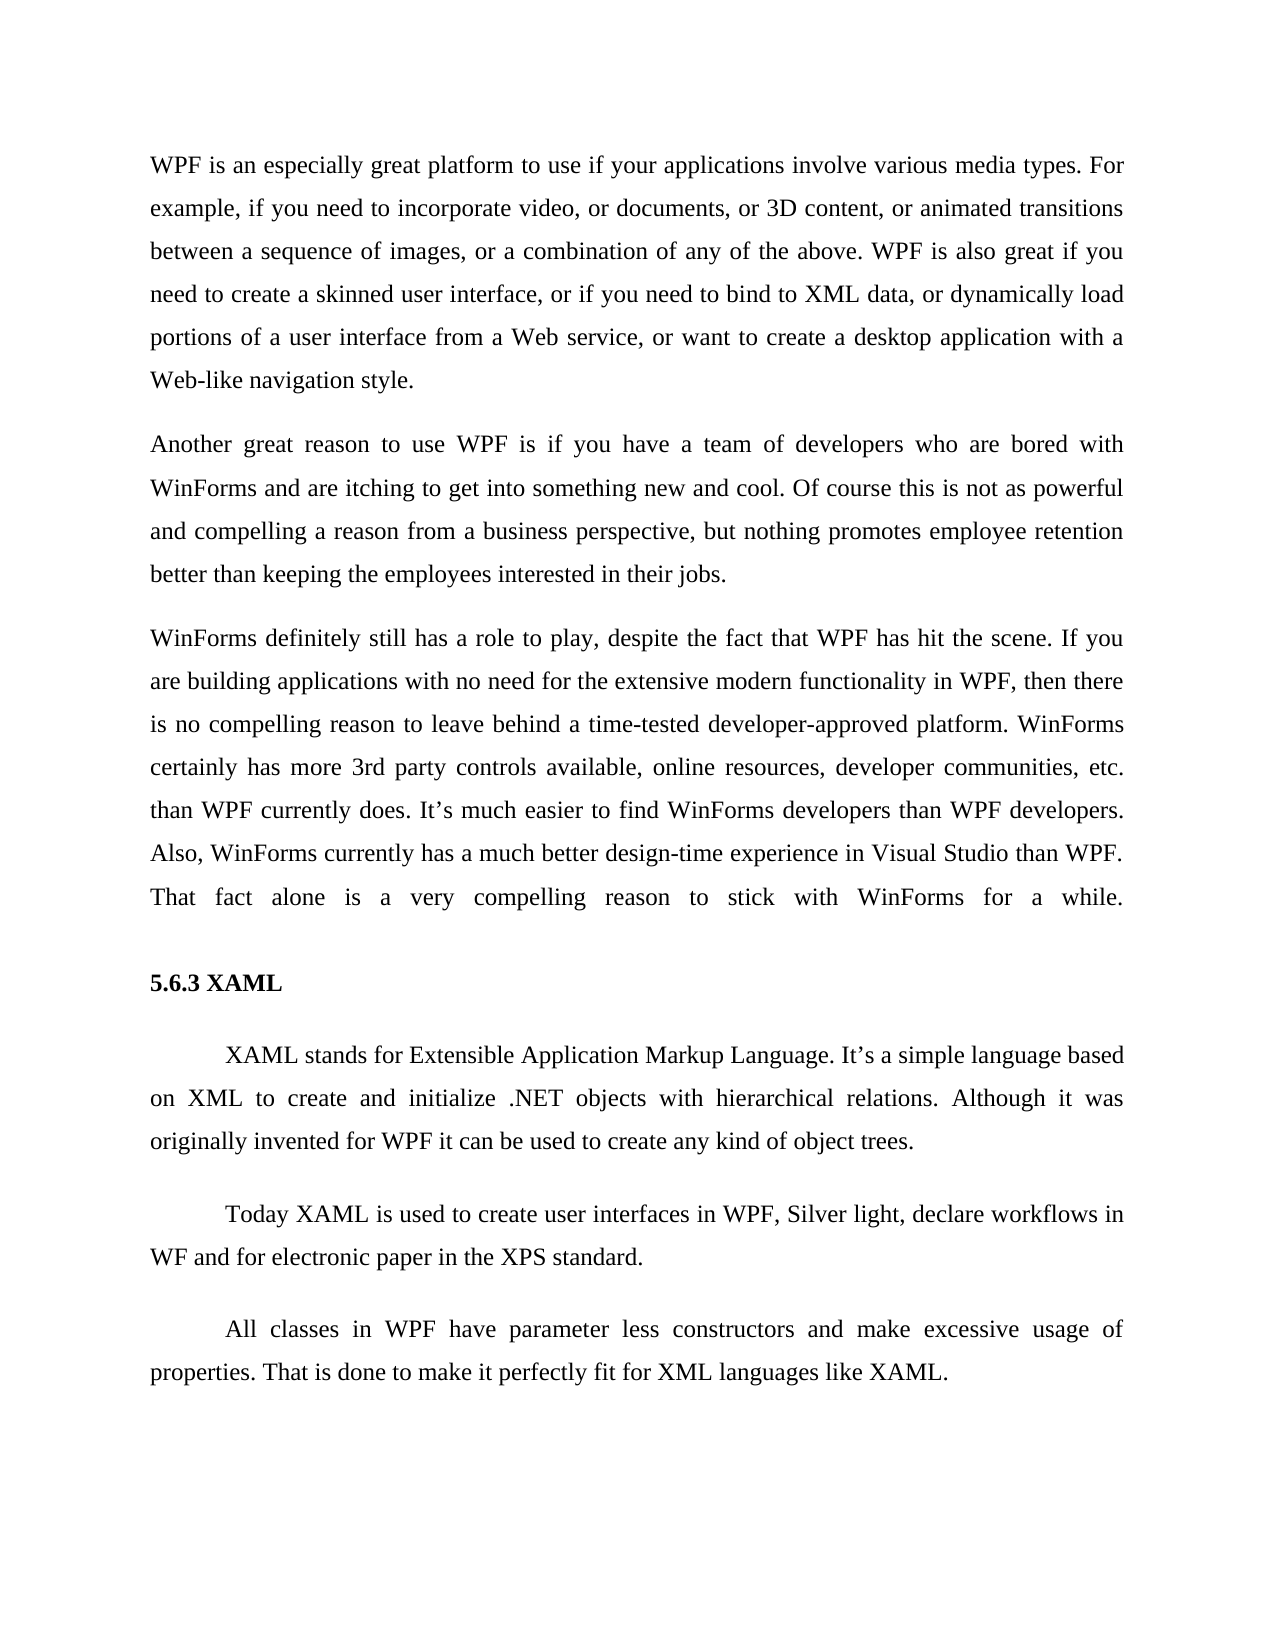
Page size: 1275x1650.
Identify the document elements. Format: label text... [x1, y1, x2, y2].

text WinForms definitely still has a role to play, despite the fact that WPF has hit the scene. If you are building applications with no need for the extensive modern functionality in WPF, then there is no compelling reason to leave behind a time-tested developer-approved platform. WinForms certainly has more 3rd party controls available, online resources, developer communities, etc. than WPF currently does. It’s much easier to find WinForms developers than WPF developers. Also, WinForms currently has a much better design-time experience in Visual Studio than WPF. That fact alone is a very compelling reason to stick with WinForms for a while. 5.6.3 XAML [150, 623, 1125, 997]
text All classes in WPF have parameter less constructors and make excessive usage of properties. That is done to make it perfectly fit for XML languages like XAML. [150, 1314, 1125, 1386]
text WPF is an especially great platform to use if your applications involve various media types. For example, if you need to incorporate video, or documents, or 3D content, or animated transitions between a sequence of images, or a combination of any of the above. WPF is also great if you need to create a skinned user interface, or if you need to bind to XML data, or dynamically load portions of a user interface from a Web service, or want to create a desktop application with a Web-like navigation style. [150, 150, 1125, 394]
text XAML stands for Extensible Application Markup Language. It’s a simple language based on XML to create and initialize .NET objects with hierarchical relations. Although it was originally invented for WPF it can be used to create any kind of object trees. [150, 1040, 1125, 1155]
text Another great reason to use WPF is if you have a team of developers who are bored with WinForms and are itching to get into something new and cool. Of course this is not as powerful and compelling a reason from a business perspective, but nothing promotes employee retention better than keeping the employees interested in their jobs. [150, 429, 1125, 588]
text Today XAML is used to create user interfaces in WPF, Silver light, declare workflows in WF and for electronic paper in the XPS standard. [150, 1199, 1125, 1271]
